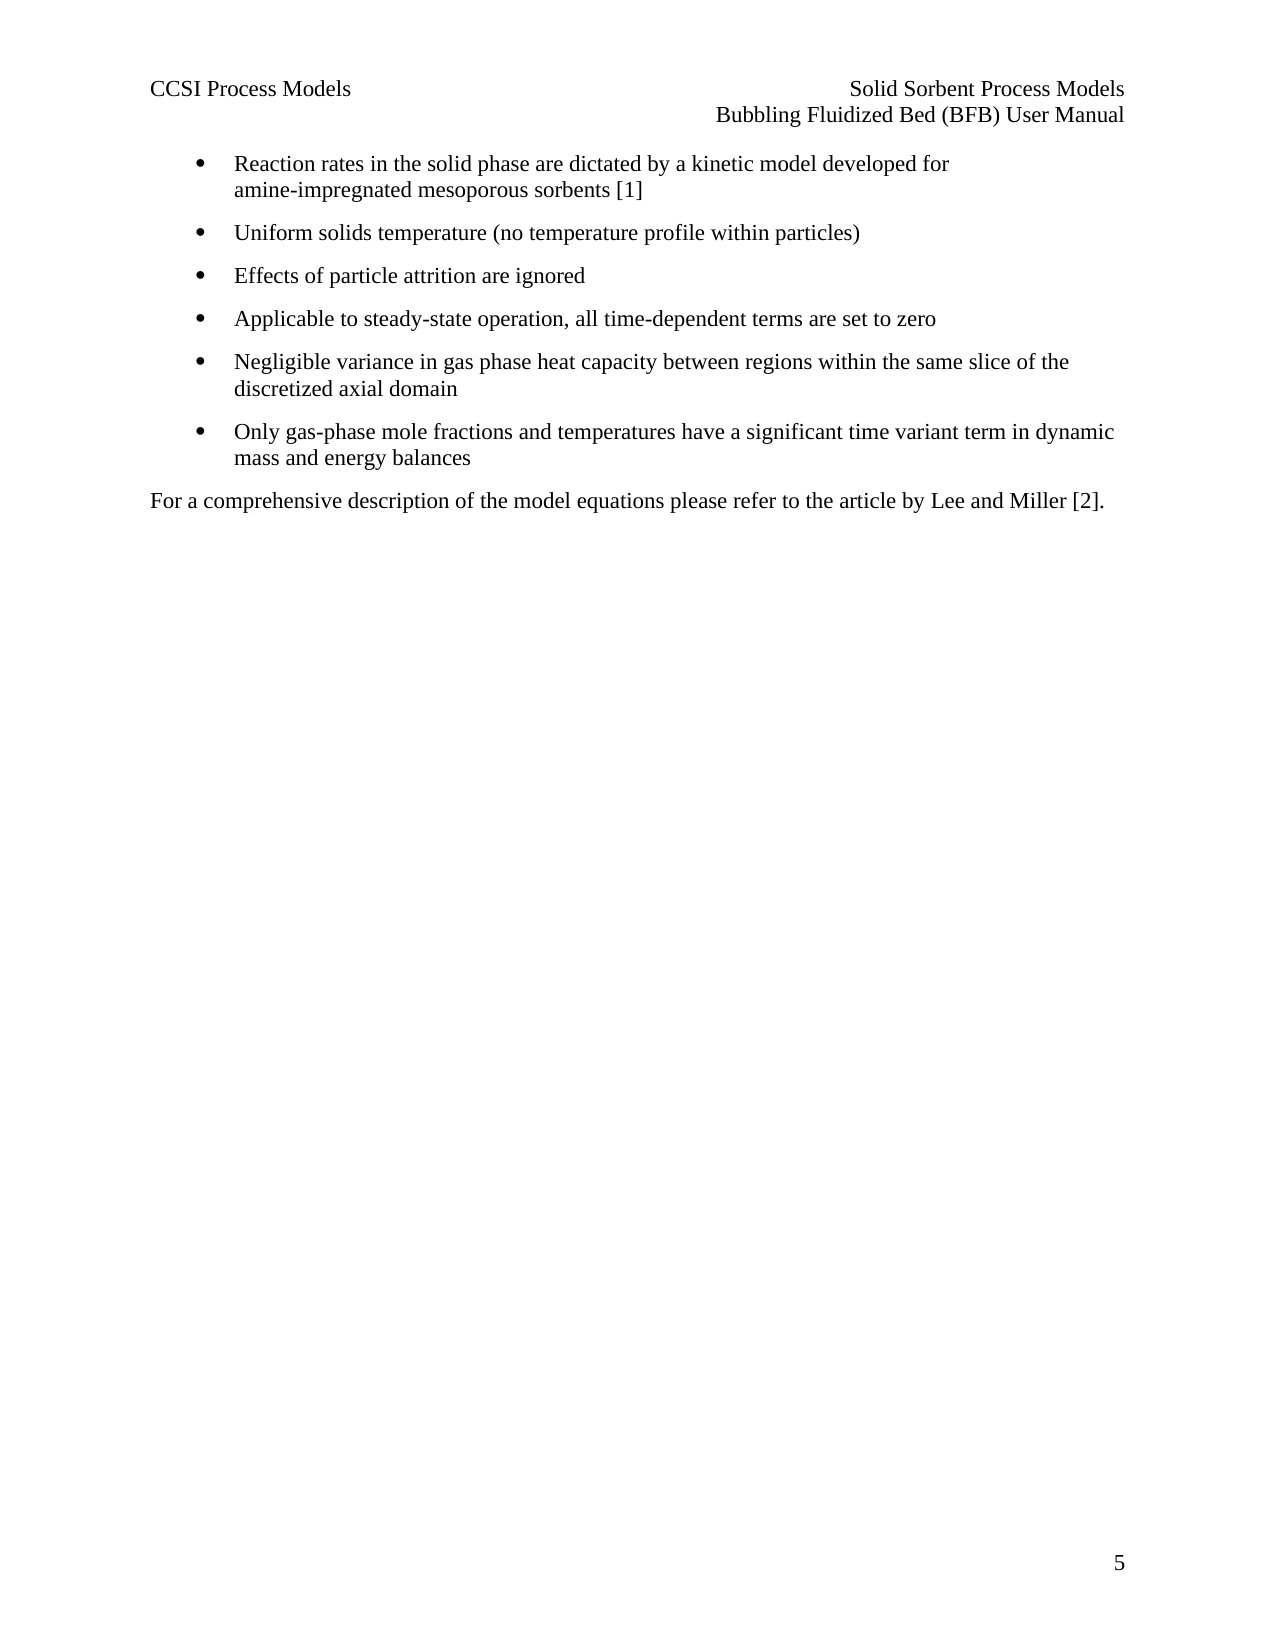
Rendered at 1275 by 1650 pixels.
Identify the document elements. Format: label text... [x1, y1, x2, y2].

text For a comprehensive description of the model equations please refer to the article by Lee and Miller [2]. [150, 487, 1125, 513]
text Applicable to steady-state operation, all time-dependent terms are set to zero [196, 305, 1125, 332]
text Negligible variance in gas phase heat capacity between regions within the same slice of the discretized axial domain [196, 348, 1125, 401]
text Effects of particle attrition are ignored [196, 262, 1125, 289]
text Reaction rates in the solid phase are dictated by a kinetic model developed for amine-impregnated mesoporous sorbents [1] [196, 150, 1125, 203]
text Only gas-phase mole fractions and temperatures have a significant time variant term in dynamic mass and energy balances [196, 418, 1125, 471]
text Uniform solids temperature (no temperature profile within particles) [196, 219, 1125, 246]
